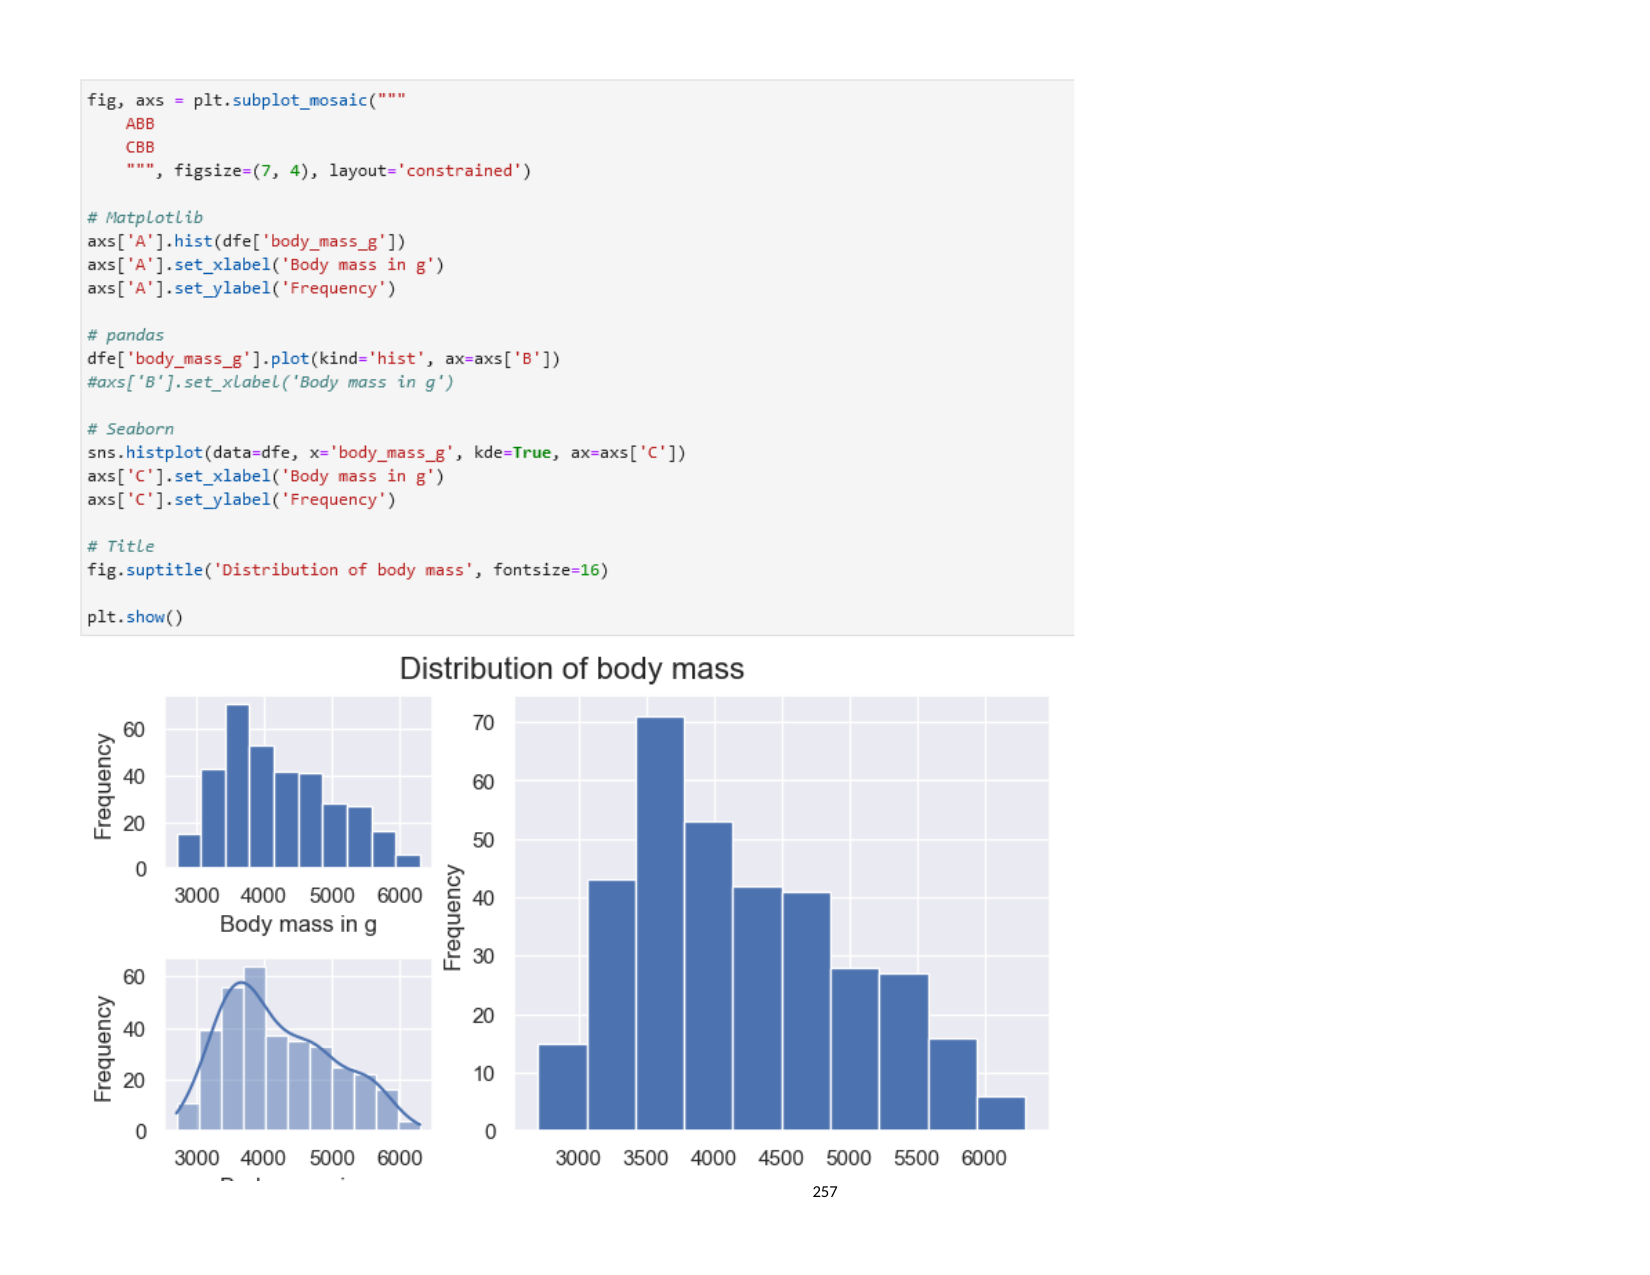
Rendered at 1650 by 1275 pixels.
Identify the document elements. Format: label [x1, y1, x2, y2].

picture [75, 75, 1075, 1181]
